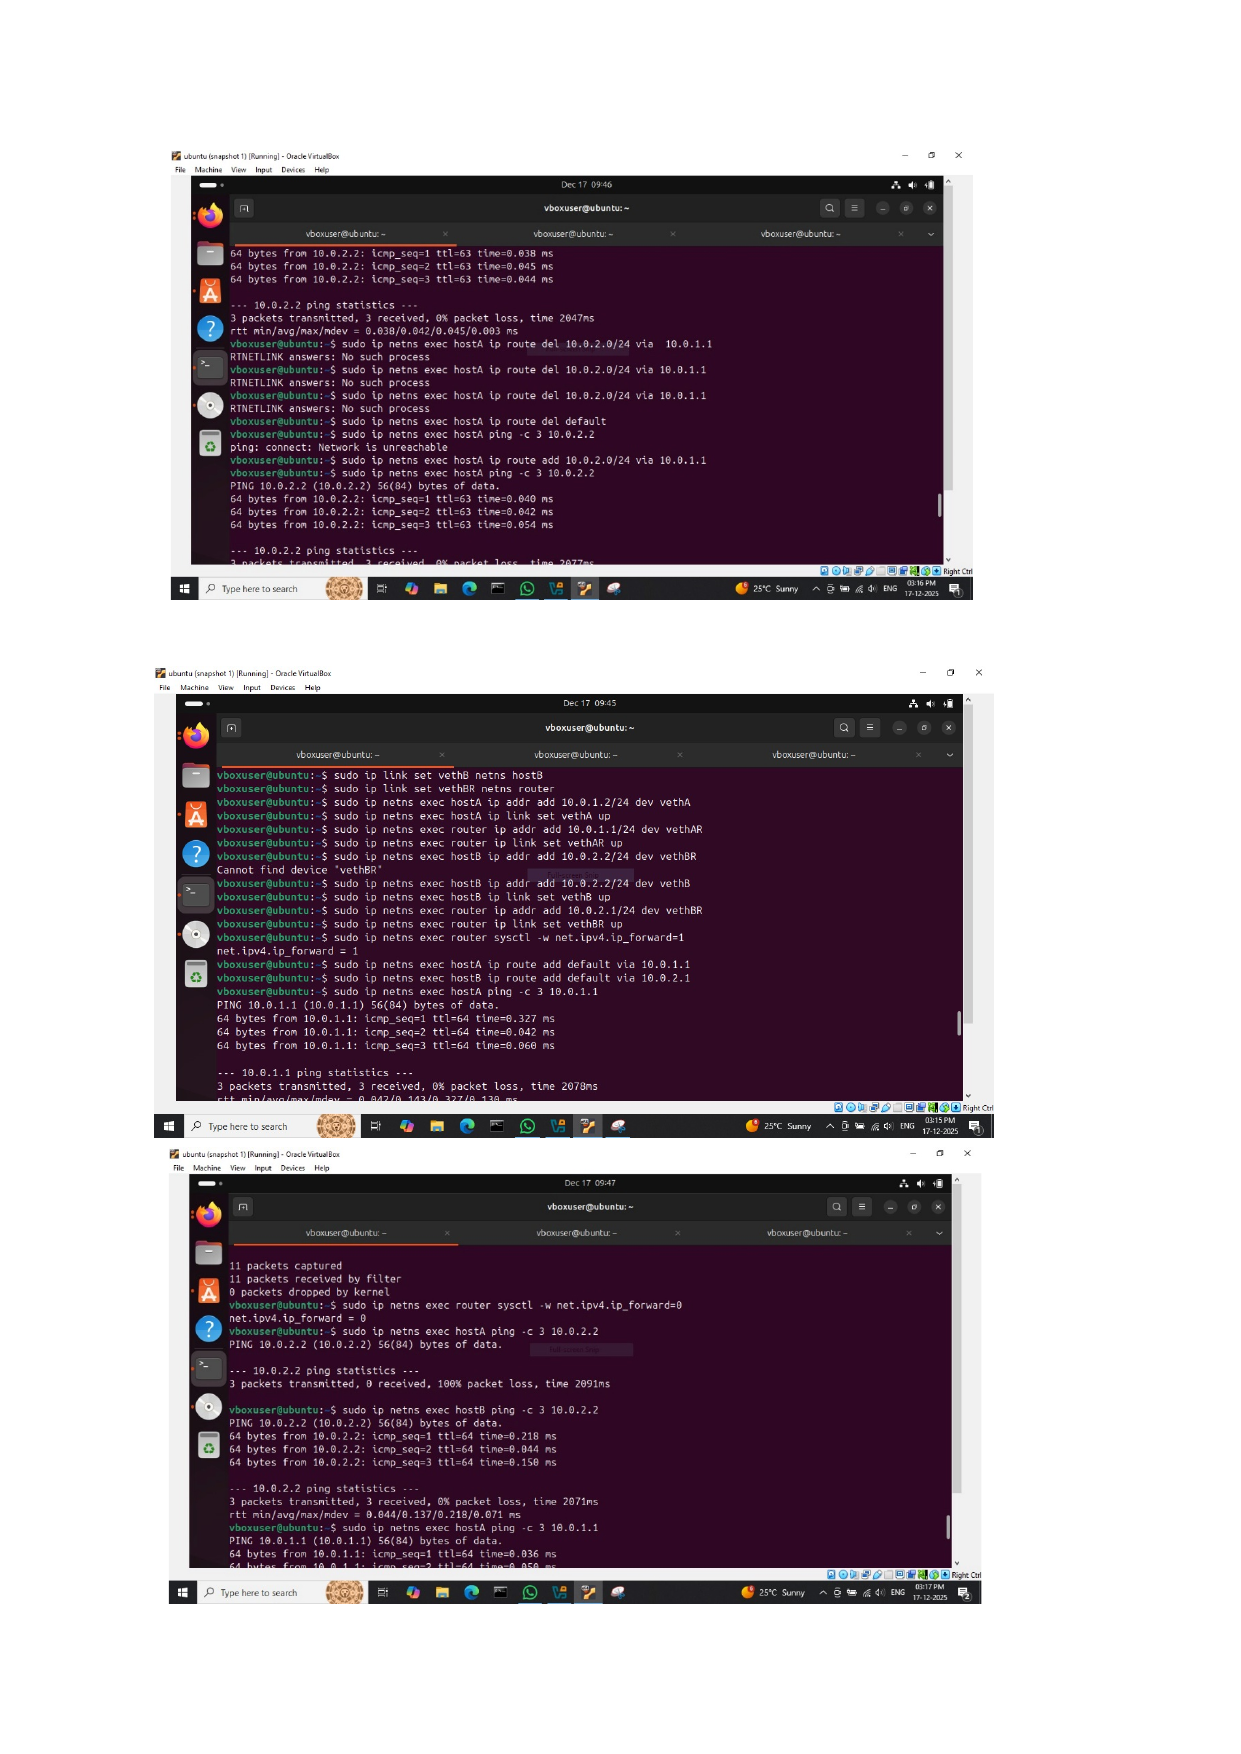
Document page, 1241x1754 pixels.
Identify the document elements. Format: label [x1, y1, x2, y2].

picture [170, 150, 973, 600]
picture [154, 666, 994, 1138]
picture [168, 1147, 982, 1604]
